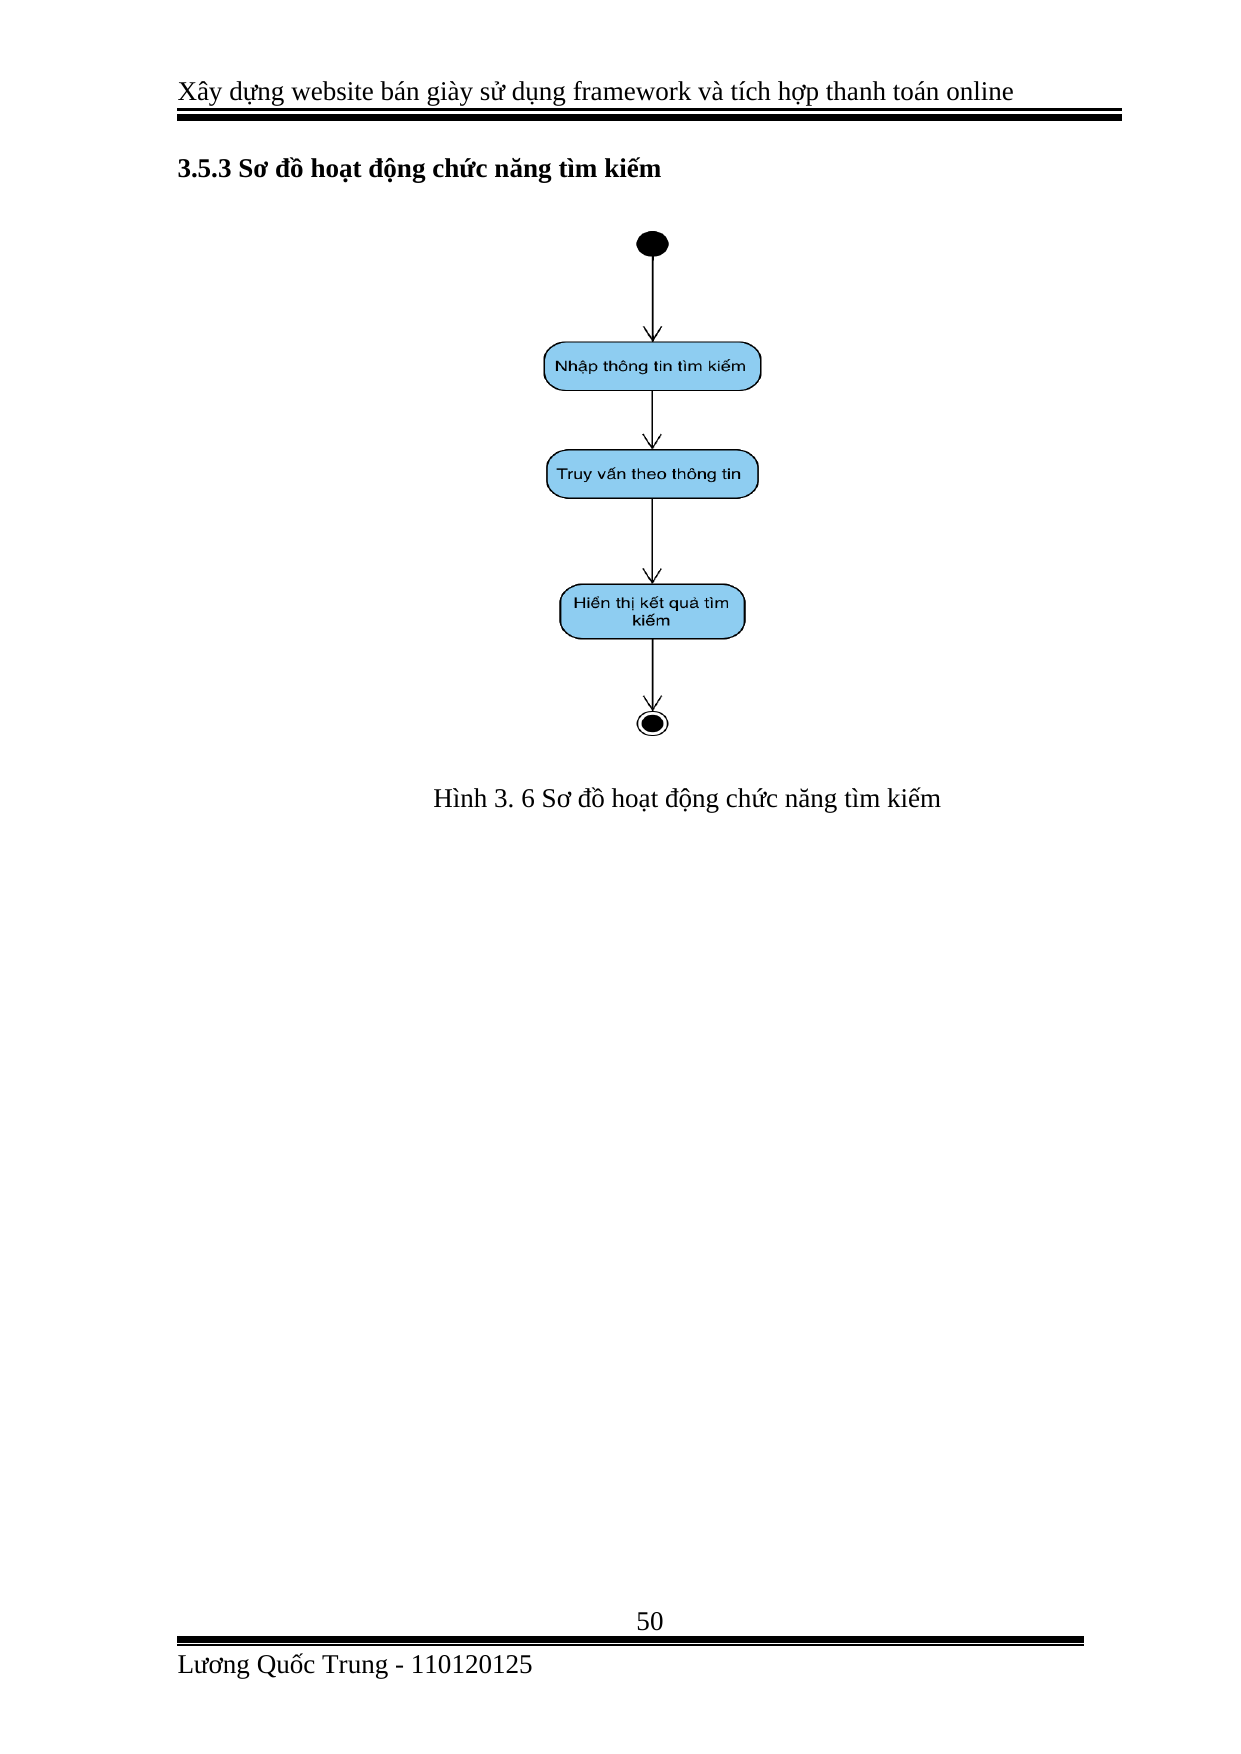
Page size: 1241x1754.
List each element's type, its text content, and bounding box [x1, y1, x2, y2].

picture [479, 214, 820, 782]
subtitle 3.5.3 Sơ đồ hoạt động chức năng tìm kiếm [177, 152, 1122, 183]
